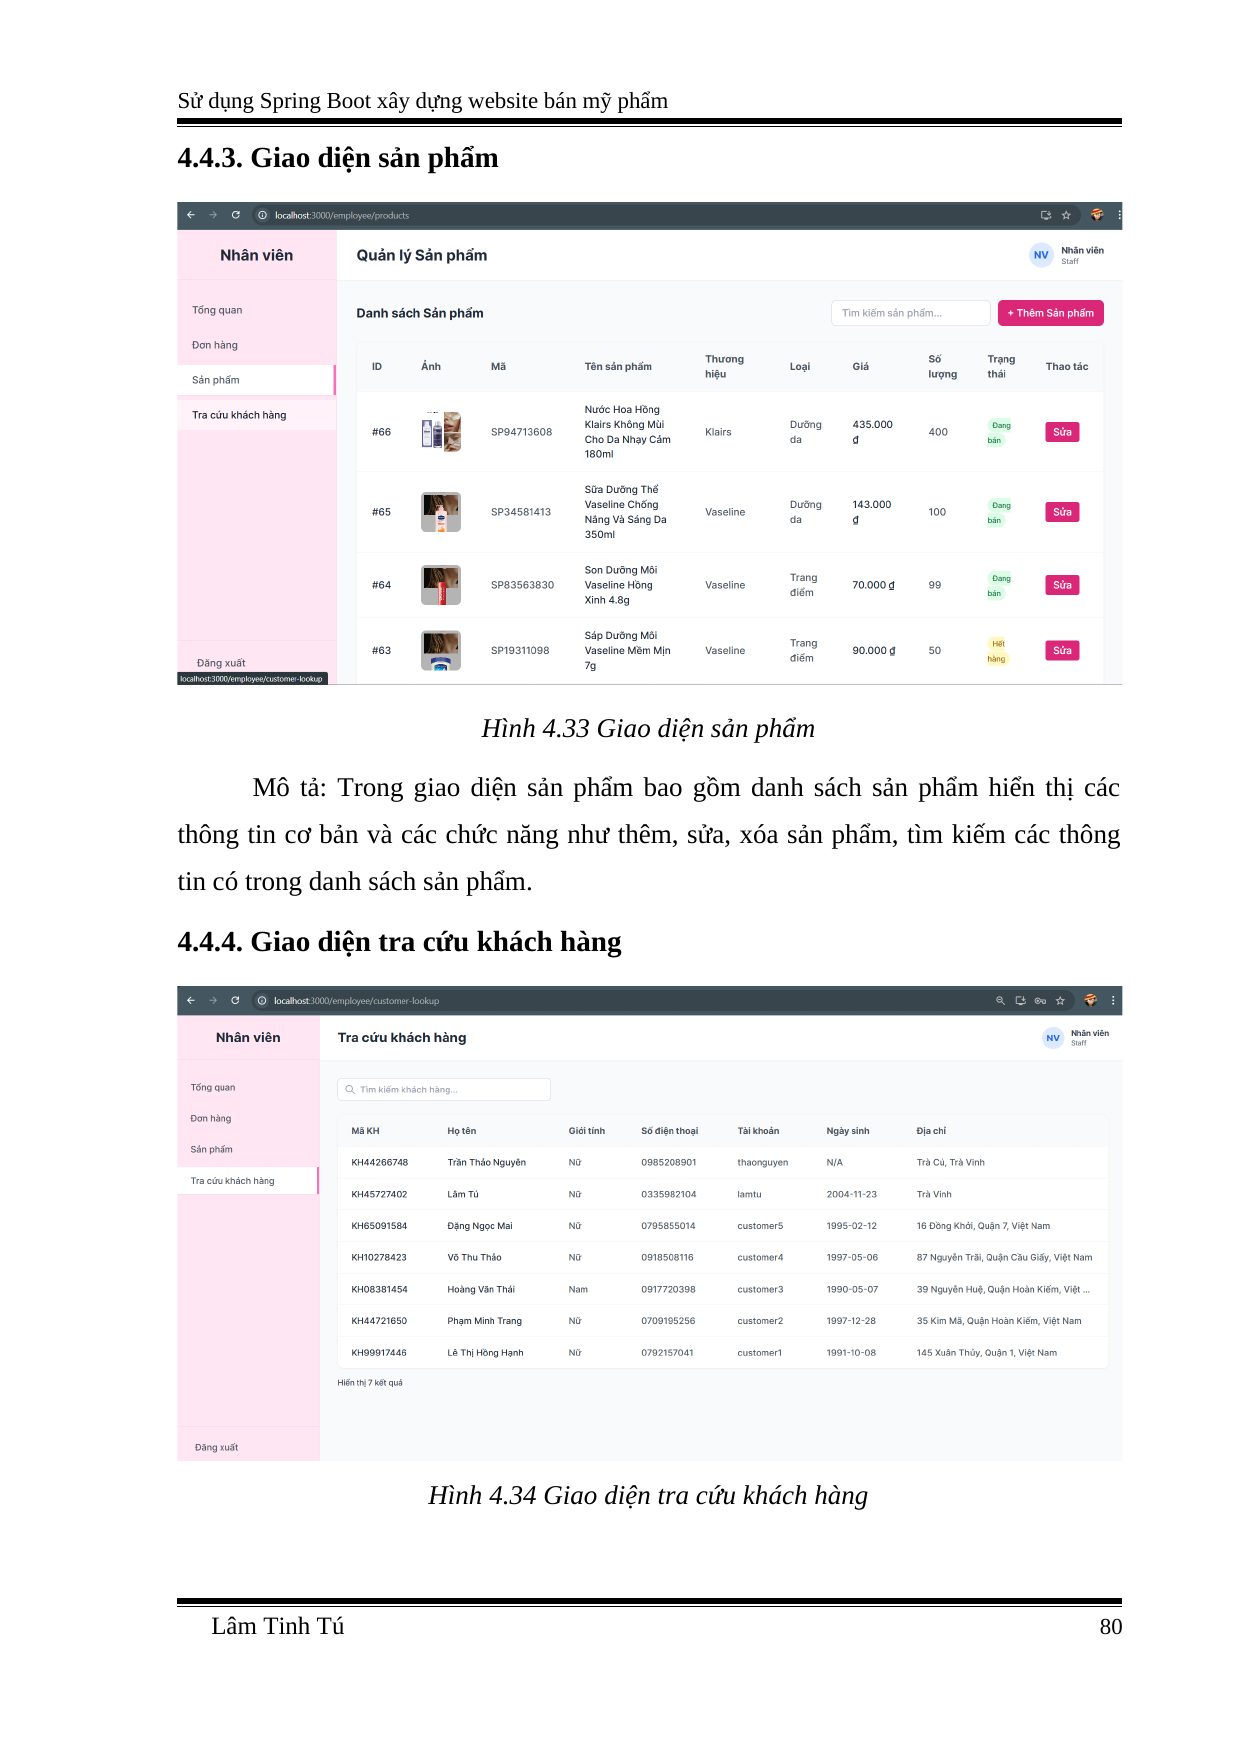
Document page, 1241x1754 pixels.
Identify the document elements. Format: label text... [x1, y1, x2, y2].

subtitle Giao diện tra cứu khách hàng [177, 924, 1122, 957]
picture [177, 986, 1123, 1461]
picture [177, 202, 1123, 685]
text Mô tả: Trong giao diện sản phẩm bao gồm danh sách sản phẩm hiển thị các thông tin cơ bản và các chức năng như thêm, sửa, xóa sản phẩm, tìm kiếm các thông tin có trong danh sách sản phẩm. [177, 771, 1122, 896]
subtitle Giao diện sản phẩm [177, 140, 1122, 173]
